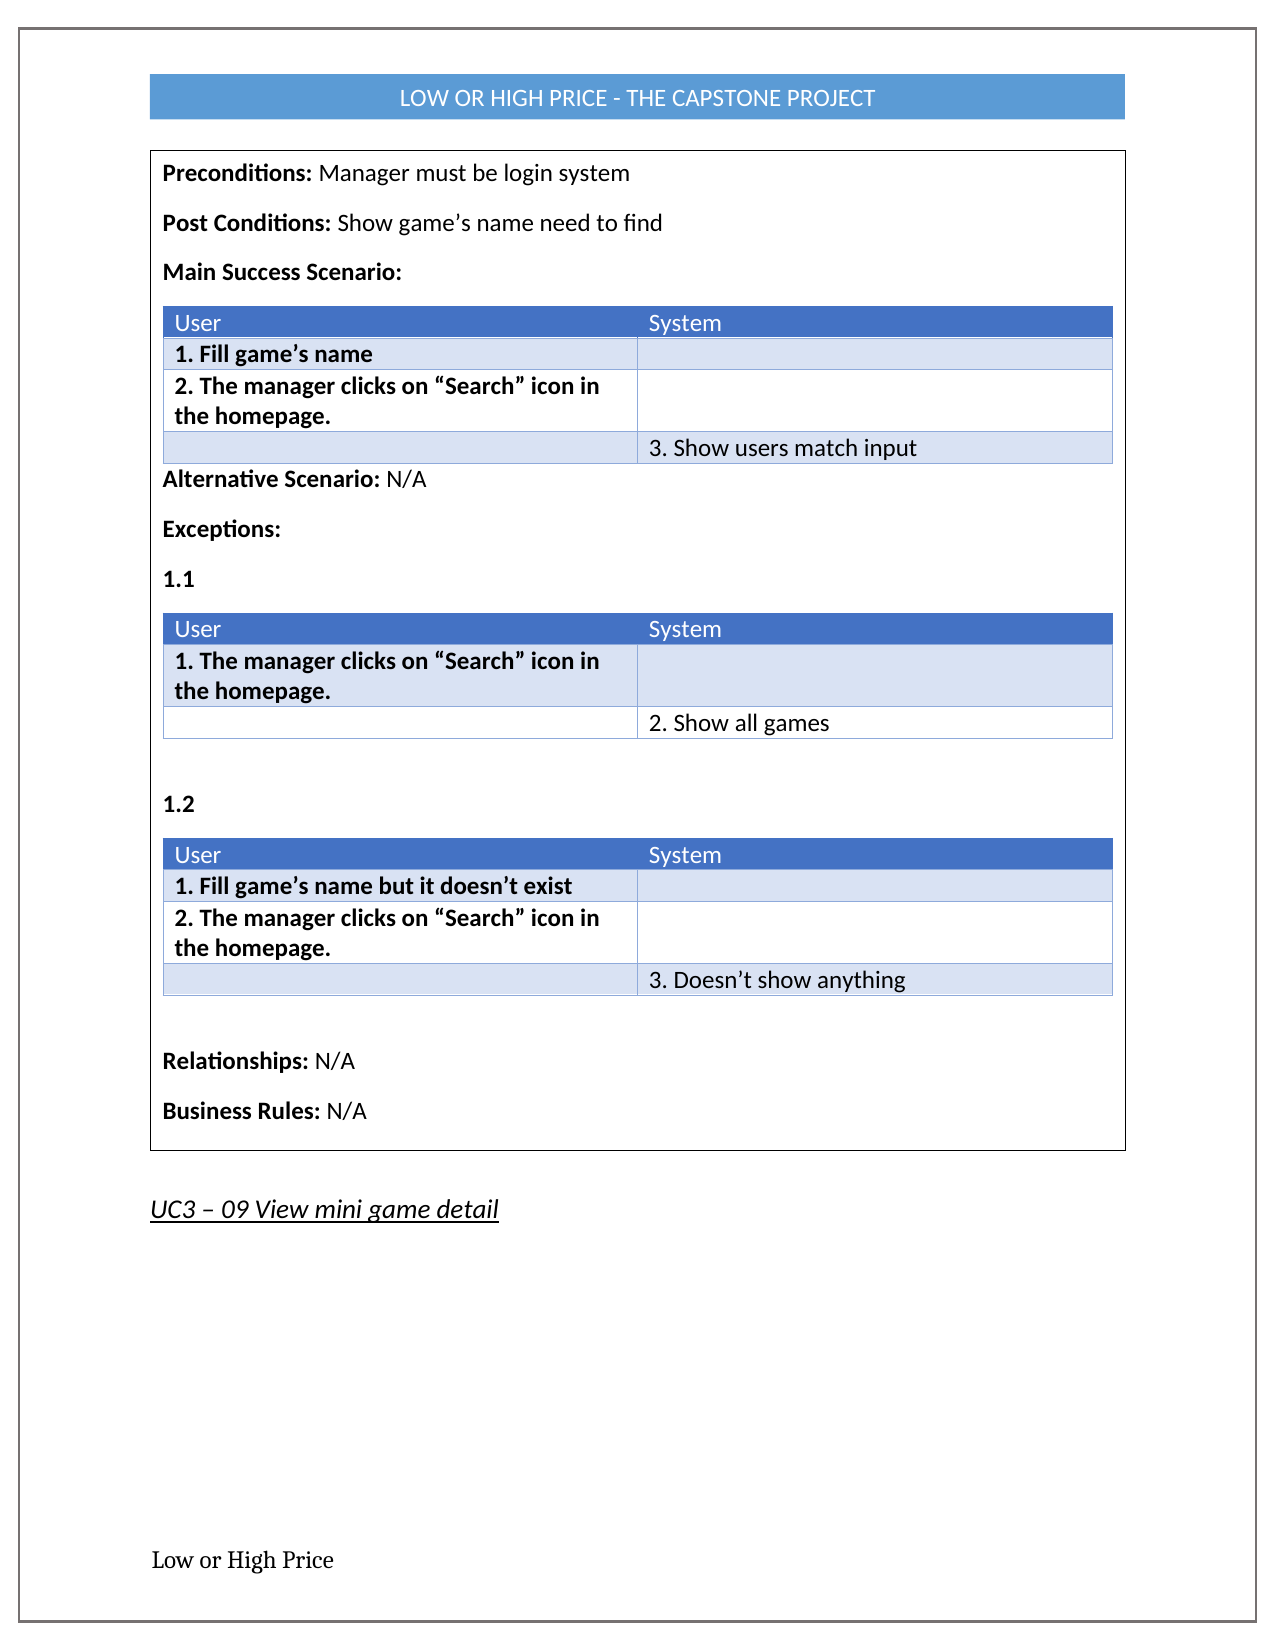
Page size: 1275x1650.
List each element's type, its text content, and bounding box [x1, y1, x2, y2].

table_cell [151, 151, 1125, 1150]
text UC3 – 09 View mini game detail [150, 1193, 1125, 1226]
